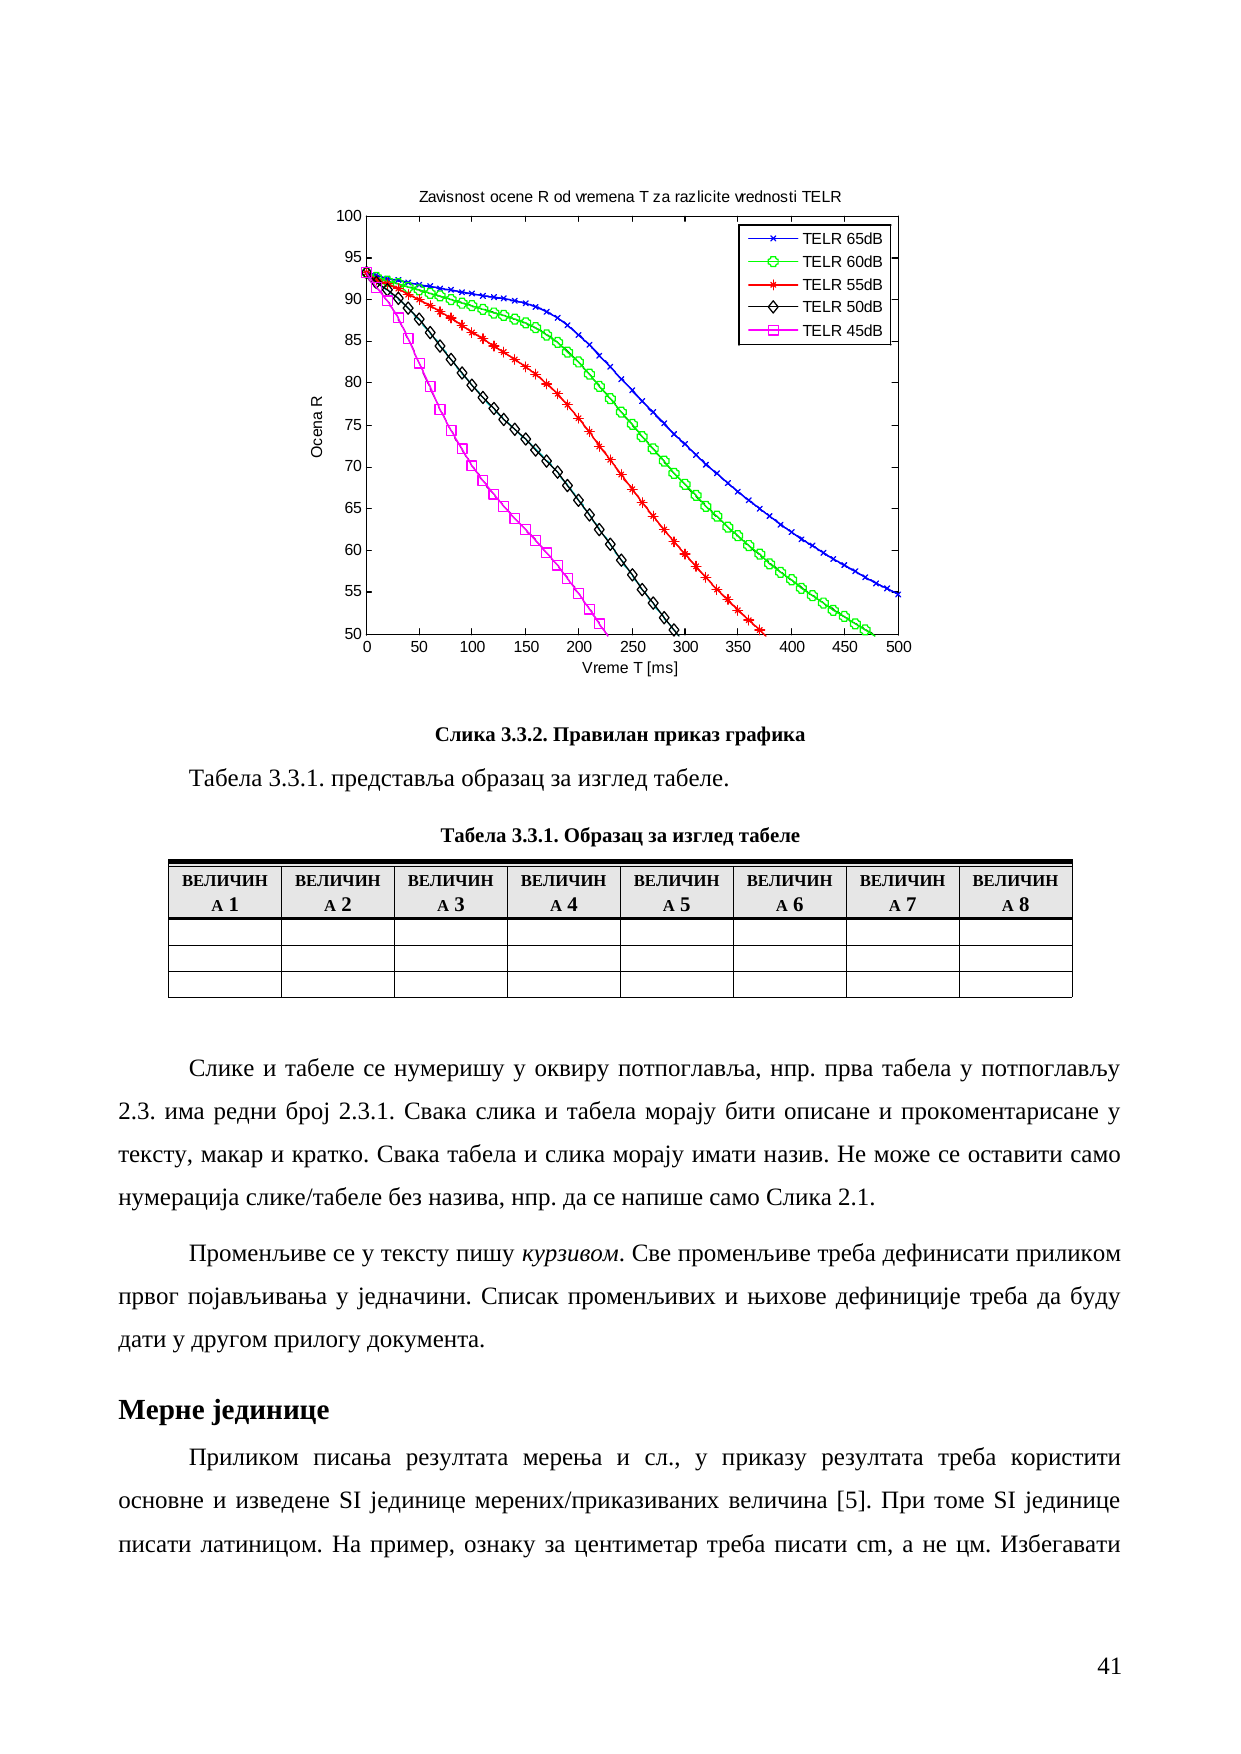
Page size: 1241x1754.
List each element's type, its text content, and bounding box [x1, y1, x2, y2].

table_header величина 2 [282, 867, 394, 917]
table_header величина 8 [960, 867, 1072, 917]
table_cell [508, 946, 620, 971]
table_header величина 3 [395, 867, 507, 917]
table_cell [508, 972, 620, 997]
table_header величина 7 [847, 867, 959, 917]
table_cell [847, 972, 959, 997]
table_cell [847, 946, 959, 971]
table_cell [621, 972, 733, 997]
table_cell [169, 972, 281, 997]
table_cell [734, 920, 846, 945]
table_cell [169, 920, 281, 945]
table_cell [734, 972, 846, 997]
text Слика 3.3.2. Правилан приказ графика [118, 722, 1122, 746]
table_cell [960, 972, 1072, 997]
table_header величина 5 [621, 867, 733, 917]
table_header величина 6 [734, 867, 846, 917]
text Мерне јединице [118, 1392, 1122, 1426]
table_cell [847, 920, 959, 945]
text Променљиве се у тексту пишу курзивом. Све променљиве треба дефинисати приликом првог појављивања у једначини. Списак променљивих и њихове дефиниције треба да буду дати у другом прилогу документа. [118, 1238, 1122, 1353]
table_cell [395, 920, 507, 945]
table_cell [734, 946, 846, 971]
table_cell [395, 972, 507, 997]
text Табела 3.3.1. Образац за изглед табеле [118, 823, 1122, 847]
table_cell [282, 972, 394, 997]
table_cell [508, 920, 620, 945]
table_cell [960, 920, 1072, 945]
table_header величина 4 [508, 867, 620, 917]
table_cell [282, 946, 394, 971]
table_cell [960, 946, 1072, 971]
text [118, 1442, 1122, 1557]
text Слике и табеле се нумеришу у оквиру потпоглавља, нпр. прва табела у потпоглављу 2.3. има редни број 2.3.1. Свака слика и табела морају бити описане и прокоментарисане у тексту, макар и кратко. Свака табела и слика морају имати назив. Не може се оставити само нумерација слике/табеле без назива, нпр. да се напише само Слика 2.1. [118, 1053, 1122, 1211]
table_cell [282, 920, 394, 945]
table_cell [169, 946, 281, 971]
text Табела 3.3.1. представља образац за изглед табеле. [118, 763, 1122, 792]
table_cell [621, 920, 733, 945]
table_cell [621, 946, 733, 971]
table_header величина 1 [169, 867, 281, 917]
table_cell [395, 946, 507, 971]
